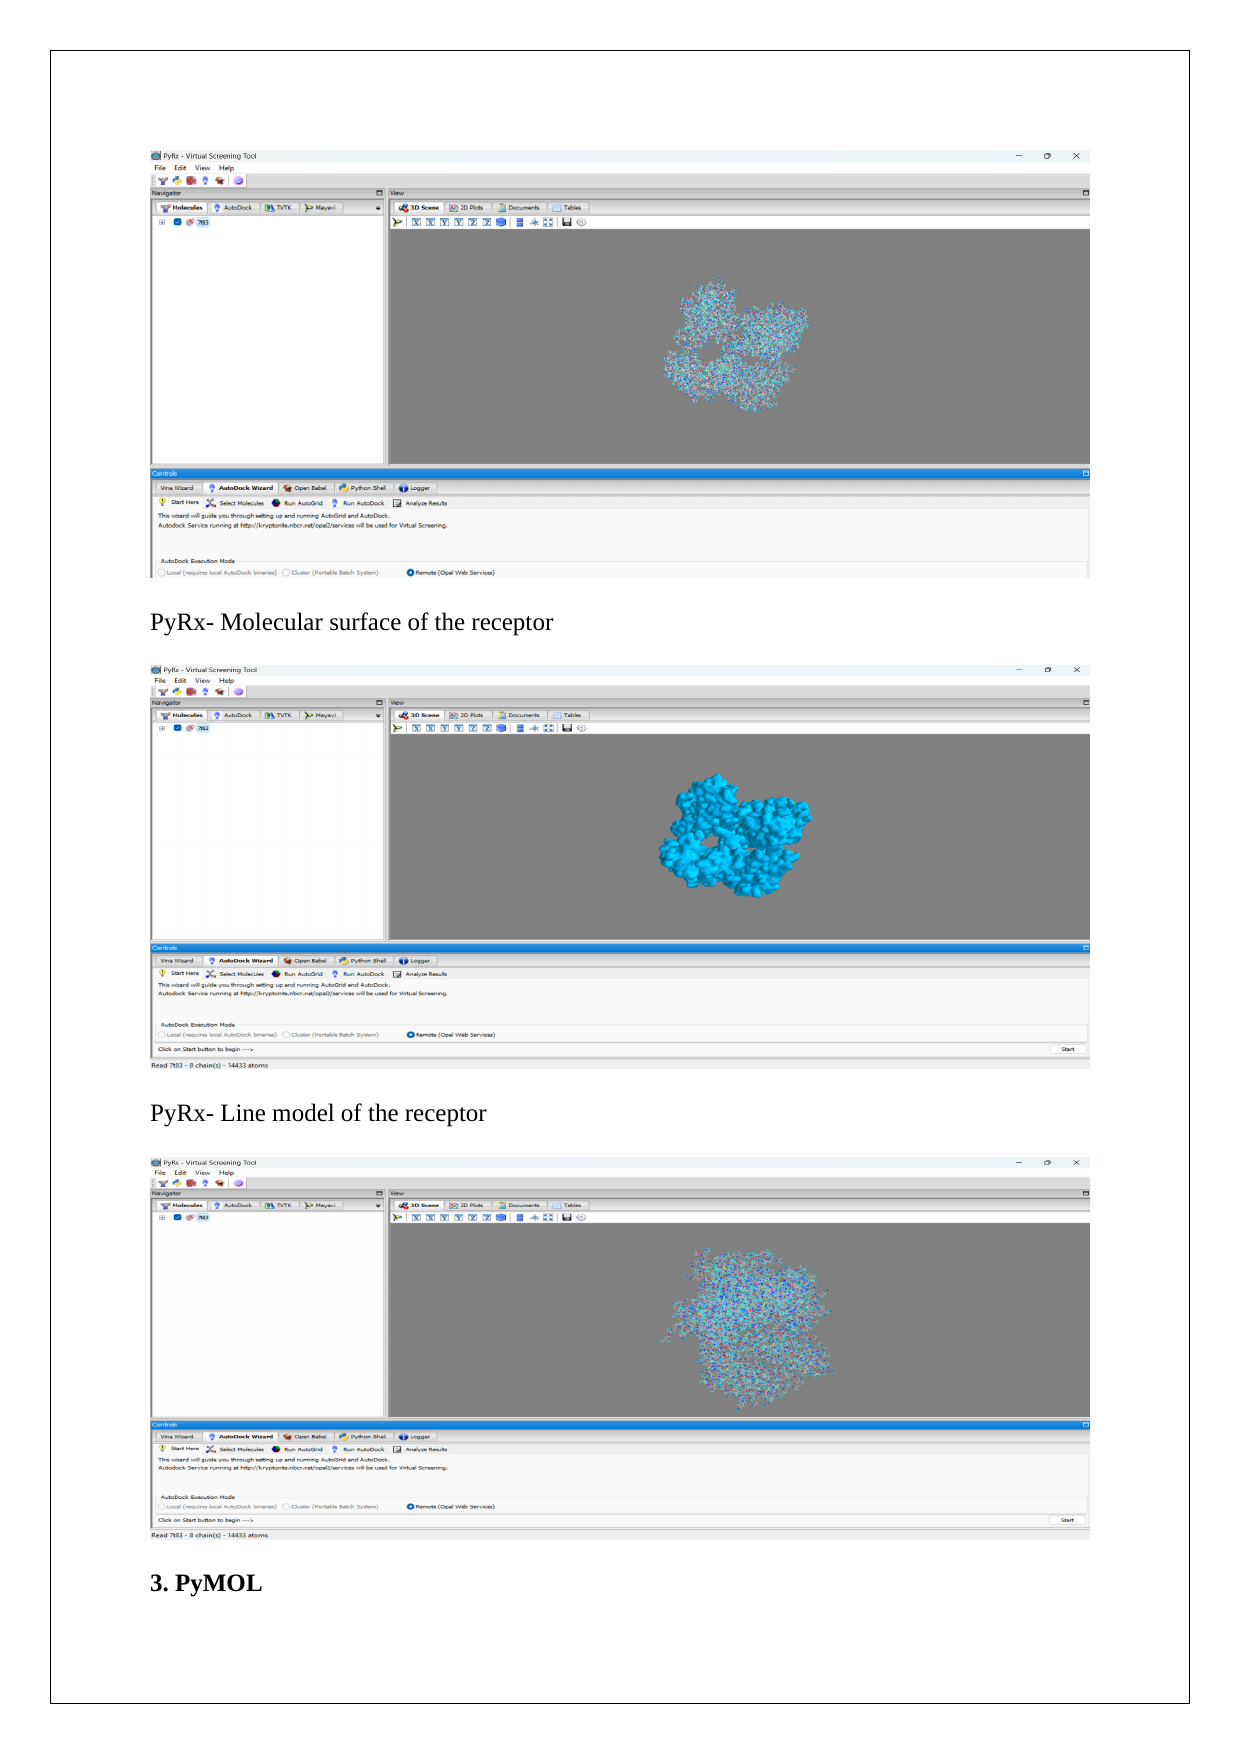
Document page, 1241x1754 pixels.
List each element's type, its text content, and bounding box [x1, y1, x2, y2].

picture [150, 1157, 1091, 1540]
picture [150, 665, 1090, 1069]
text 3. PyMOL [150, 1568, 1090, 1597]
text PyRx- Molecular surface of the receptor [150, 607, 1090, 636]
picture [150, 150, 1090, 578]
text PyRx- Line model of the receptor [150, 1098, 1090, 1126]
